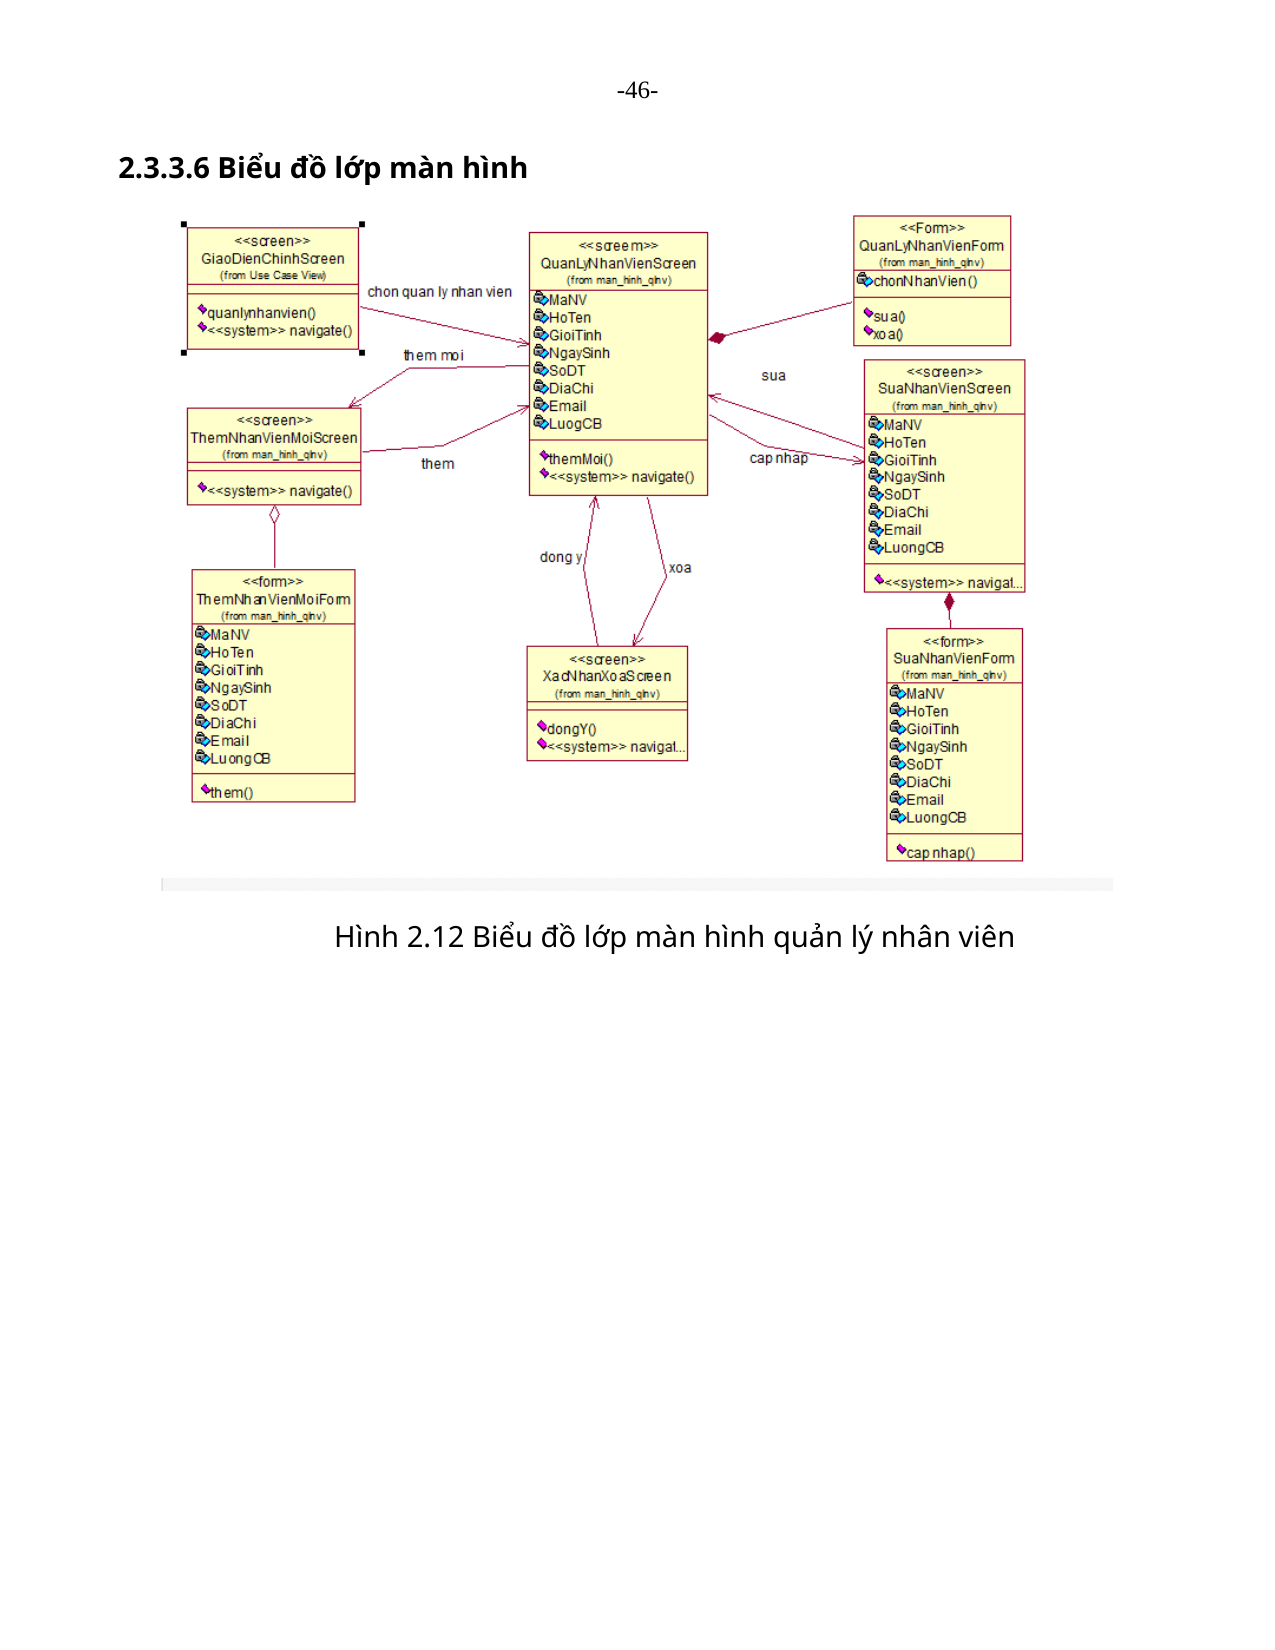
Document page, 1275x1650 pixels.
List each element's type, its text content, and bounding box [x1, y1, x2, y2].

subtitle 2.3.3.6 Biểu đồ lớp màn hình [118, 148, 1157, 187]
text Hình 2.12 Biểu đồ lớp màn hình quản lý nhân viên [193, 916, 1157, 956]
picture [161, 199, 1114, 891]
